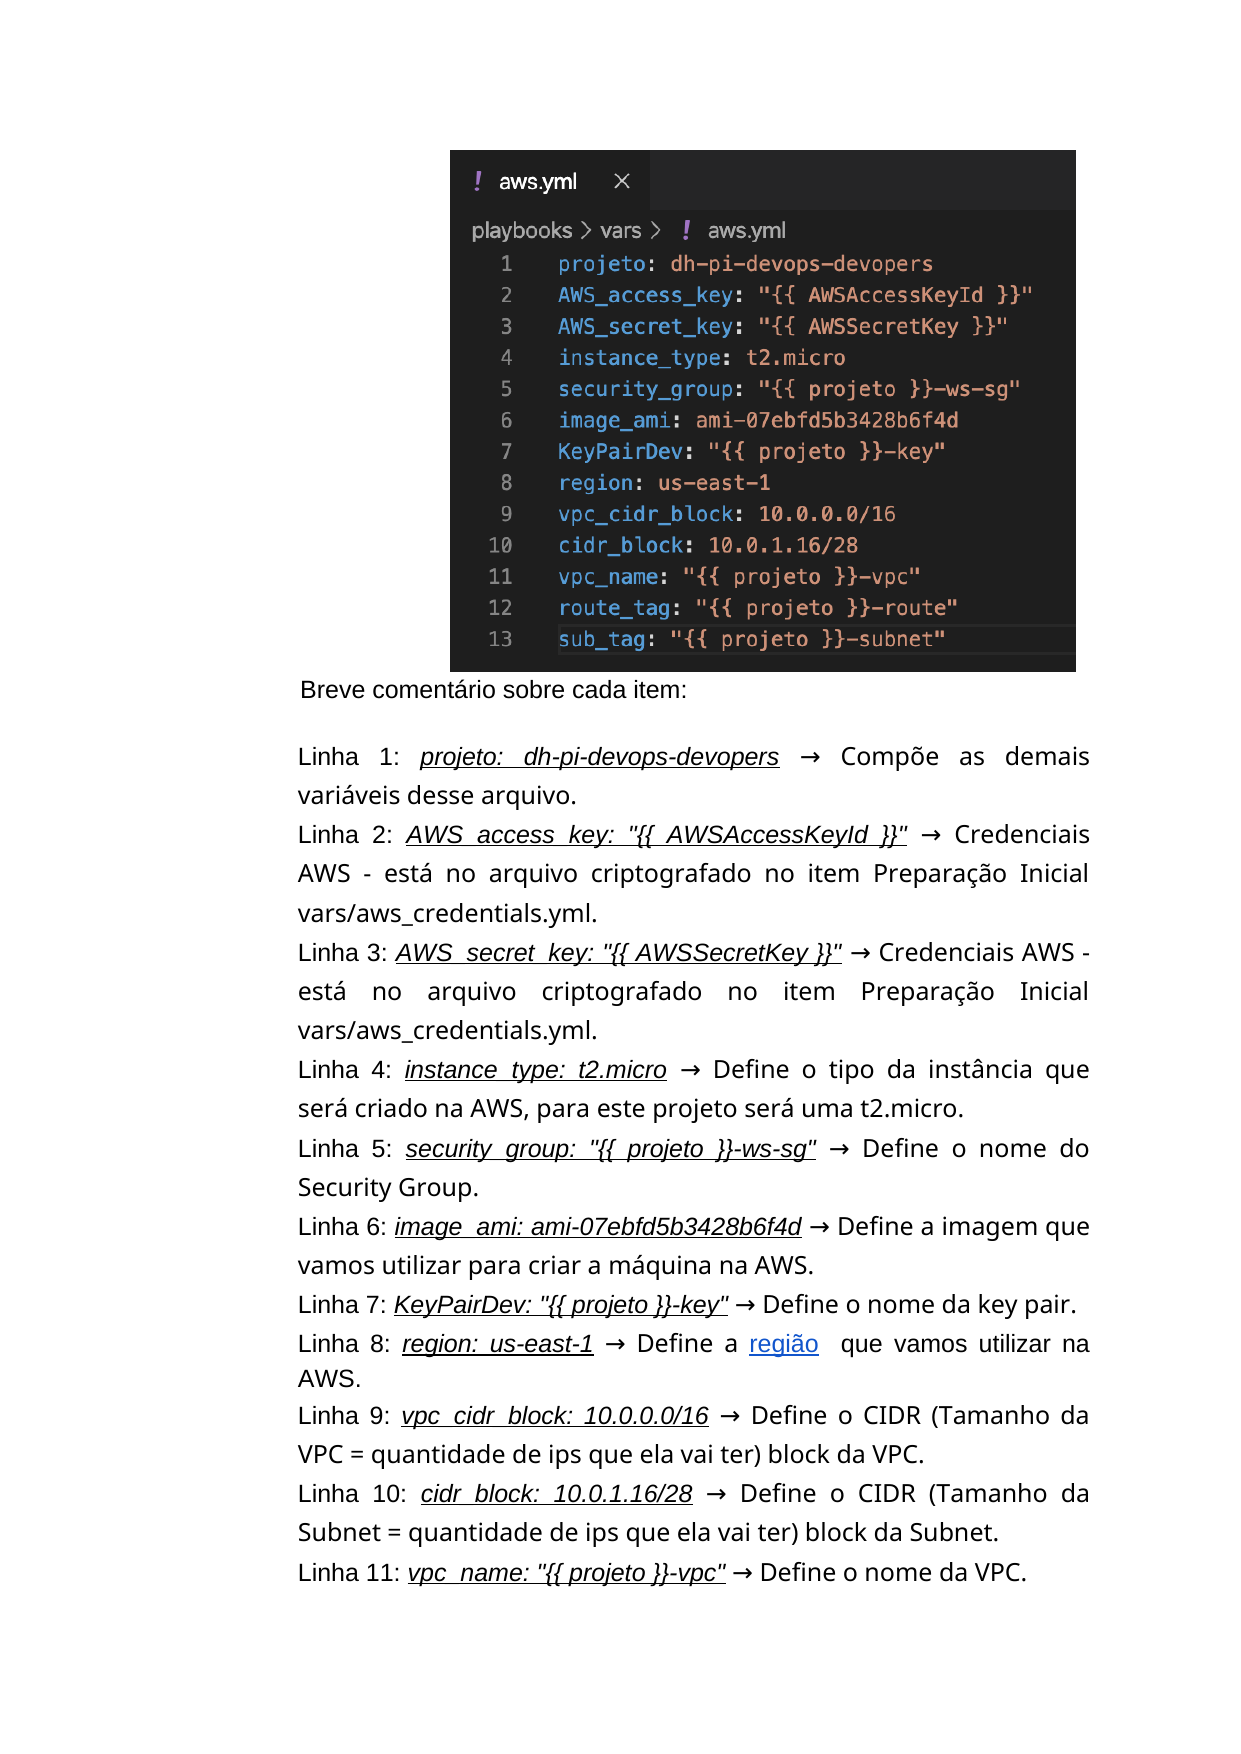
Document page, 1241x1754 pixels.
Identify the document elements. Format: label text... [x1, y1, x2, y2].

text Breve comentário sobre cada item: [225, 675, 1090, 704]
text Linha 2: AWS_access_key: "{{ AWSAccessKeyId }}" → Credenciais AWS - está no arquivo criptografado no item Preparação Inicial vars/aws_credentials.yml. [298, 817, 1090, 929]
text Linha 7: KeyPairDev: "{{ projeto }}-key" → Define o nome da key pair. [298, 1287, 1090, 1321]
picture [450, 150, 1076, 672]
text Linha 5: security_group: "{{ projeto }}-ws-sg" → Define o nome do Security Group. [298, 1130, 1090, 1203]
text Linha 11: vpc_name: "{{ projeto }}-vpc" → Define o nome da VPC. [298, 1554, 1090, 1588]
text Linha 1: projeto: dh-pi-devops-devopers → Compõe as demais variáveis desse arquivo. [298, 739, 1090, 812]
text Linha 8: region: us-east-1 → Define a região que vamos utilizar na AWS. [298, 1326, 1090, 1393]
text Linha 9: vpc_cidr_block: 10.0.0.0/16 → Define o CIDR (Tamanho da VPC = quantidade de ips que ela vai ter) block da VPC. [298, 1397, 1090, 1471]
text Linha 6: image_ami: ami-07ebfd5b3428b6f4d → Define a imagem que vamos utilizar para criar a máquina na AWS. [298, 1209, 1090, 1282]
text Linha 3: AWS_secret_key: "{{ AWSSecretKey }}" → Credenciais AWS - está no arquivo criptografado no item Preparação Inicial vars/aws_credentials.yml. [298, 934, 1090, 1047]
text Linha 10: cidr_block: 10.0.1.16/28 → Define o CIDR (Tamanho da Subnet = quantidade de ips que ela vai ter) block da Subnet. [298, 1476, 1090, 1549]
text Linha 4: instance_type: t2.micro → Define o tipo da instância que será criado na AWS, para este projeto será uma t2.micro. [298, 1052, 1090, 1125]
